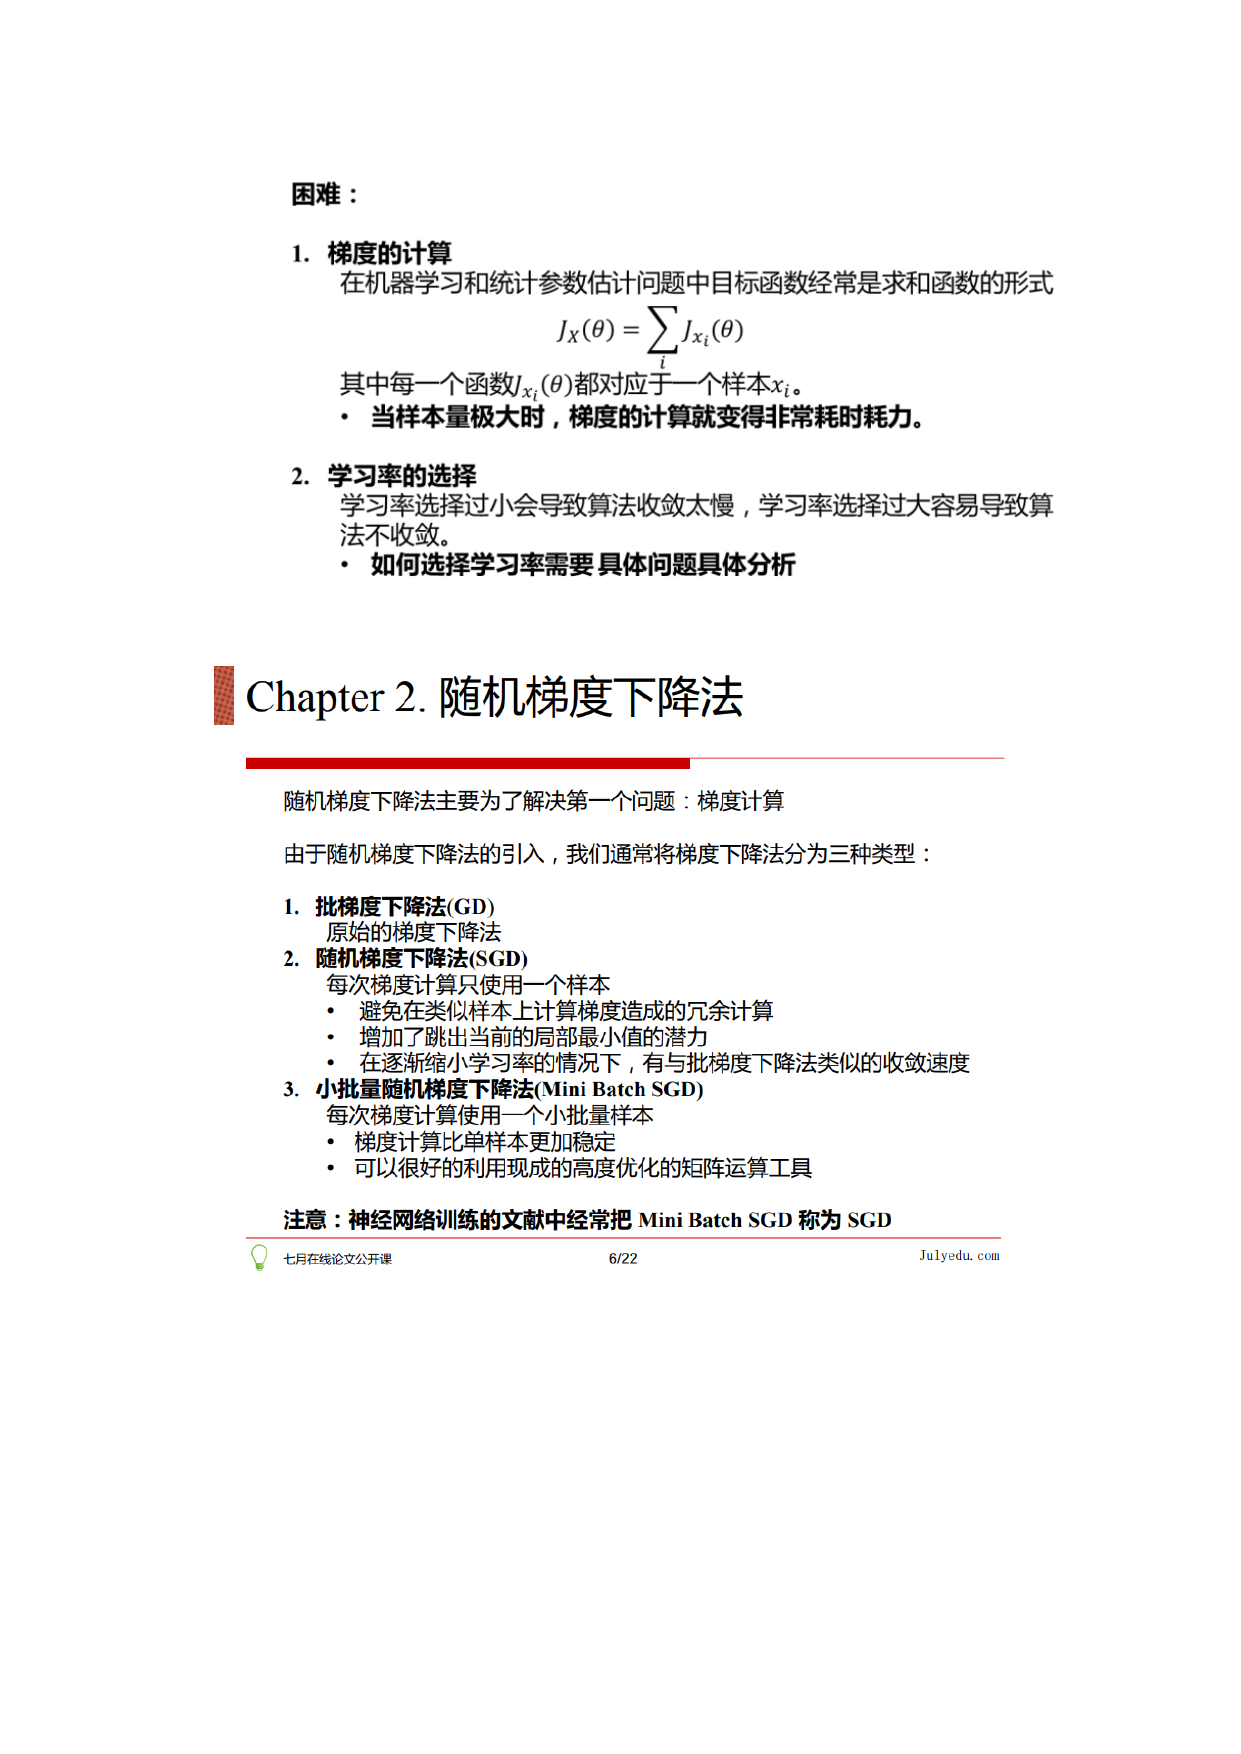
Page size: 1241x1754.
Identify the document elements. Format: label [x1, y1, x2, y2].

picture [187, 162, 1166, 621]
picture [187, 649, 1059, 1303]
